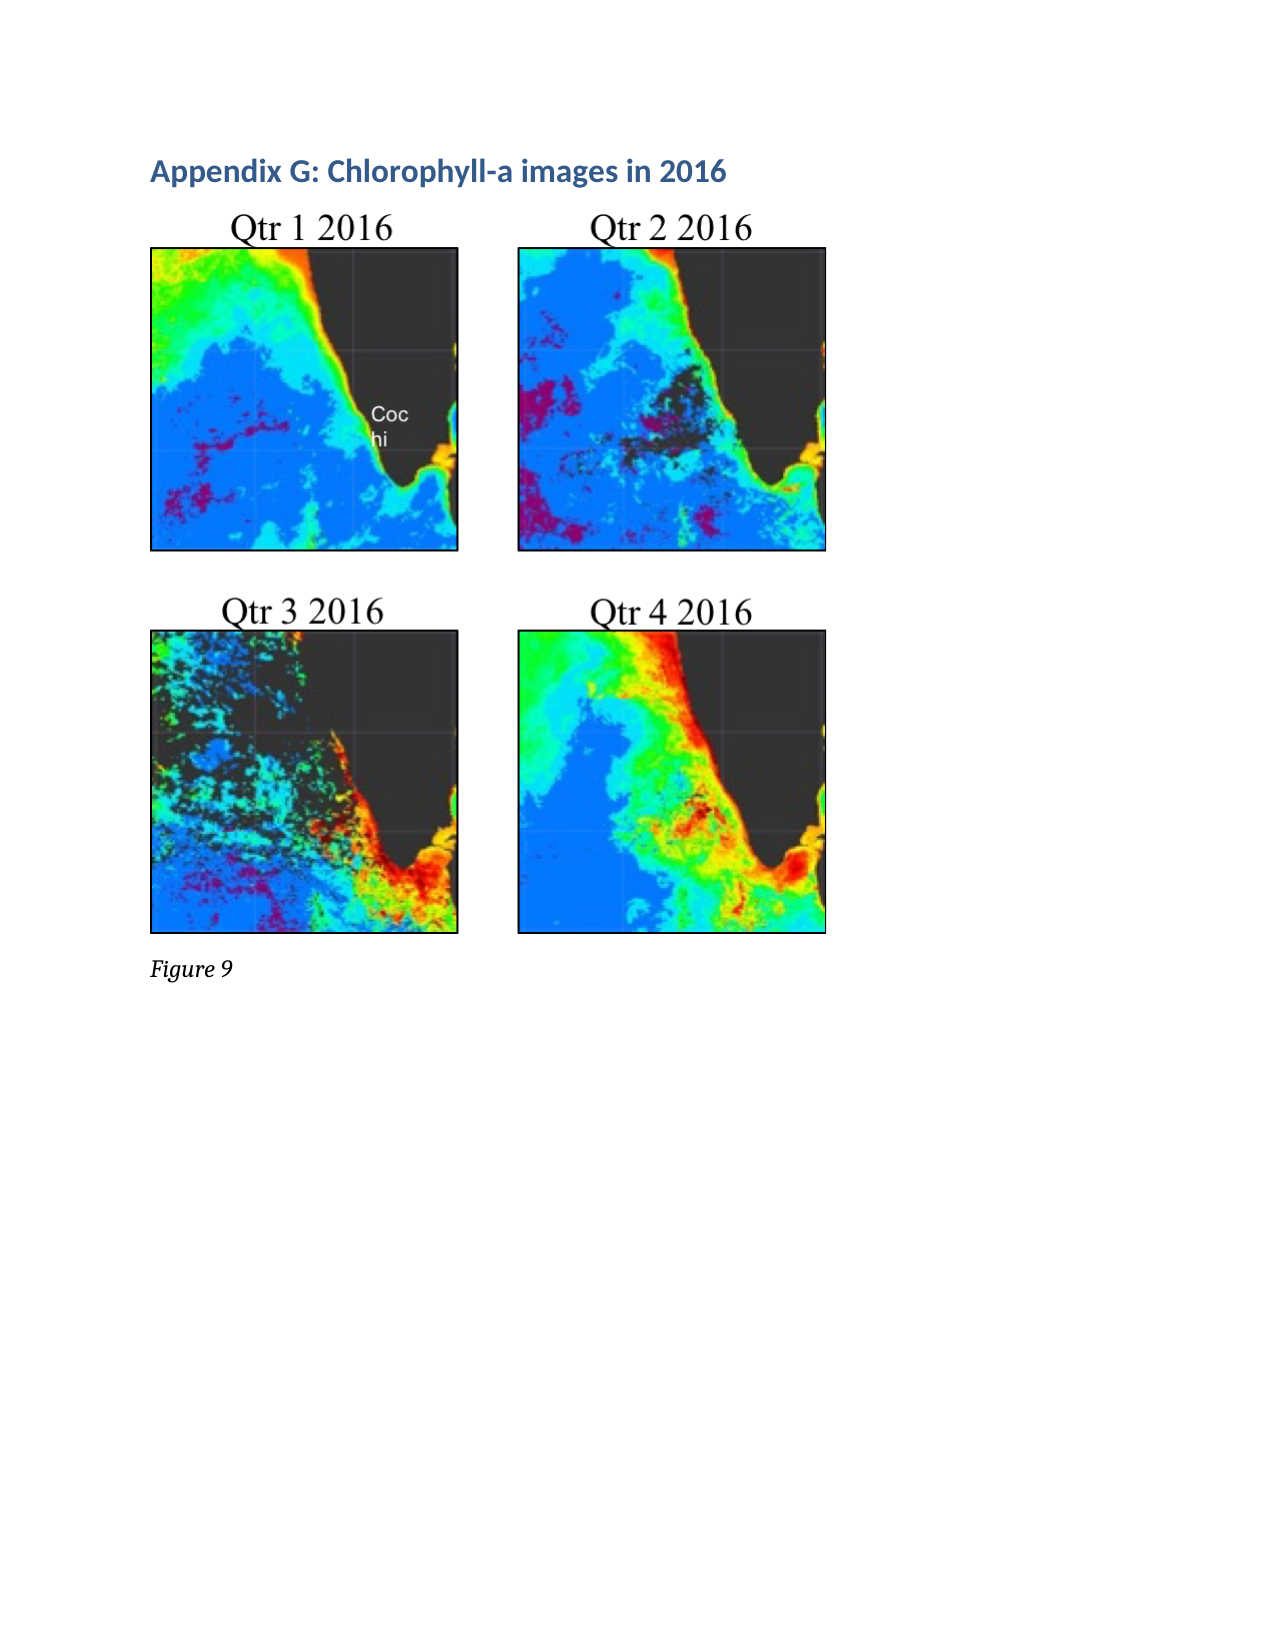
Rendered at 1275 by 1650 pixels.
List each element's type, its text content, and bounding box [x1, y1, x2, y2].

subtitle Appendix G: Chlorophyll-a images in 2016 [150, 150, 1125, 191]
text Figure 9 [150, 954, 1125, 983]
picture [150, 190, 827, 934]
